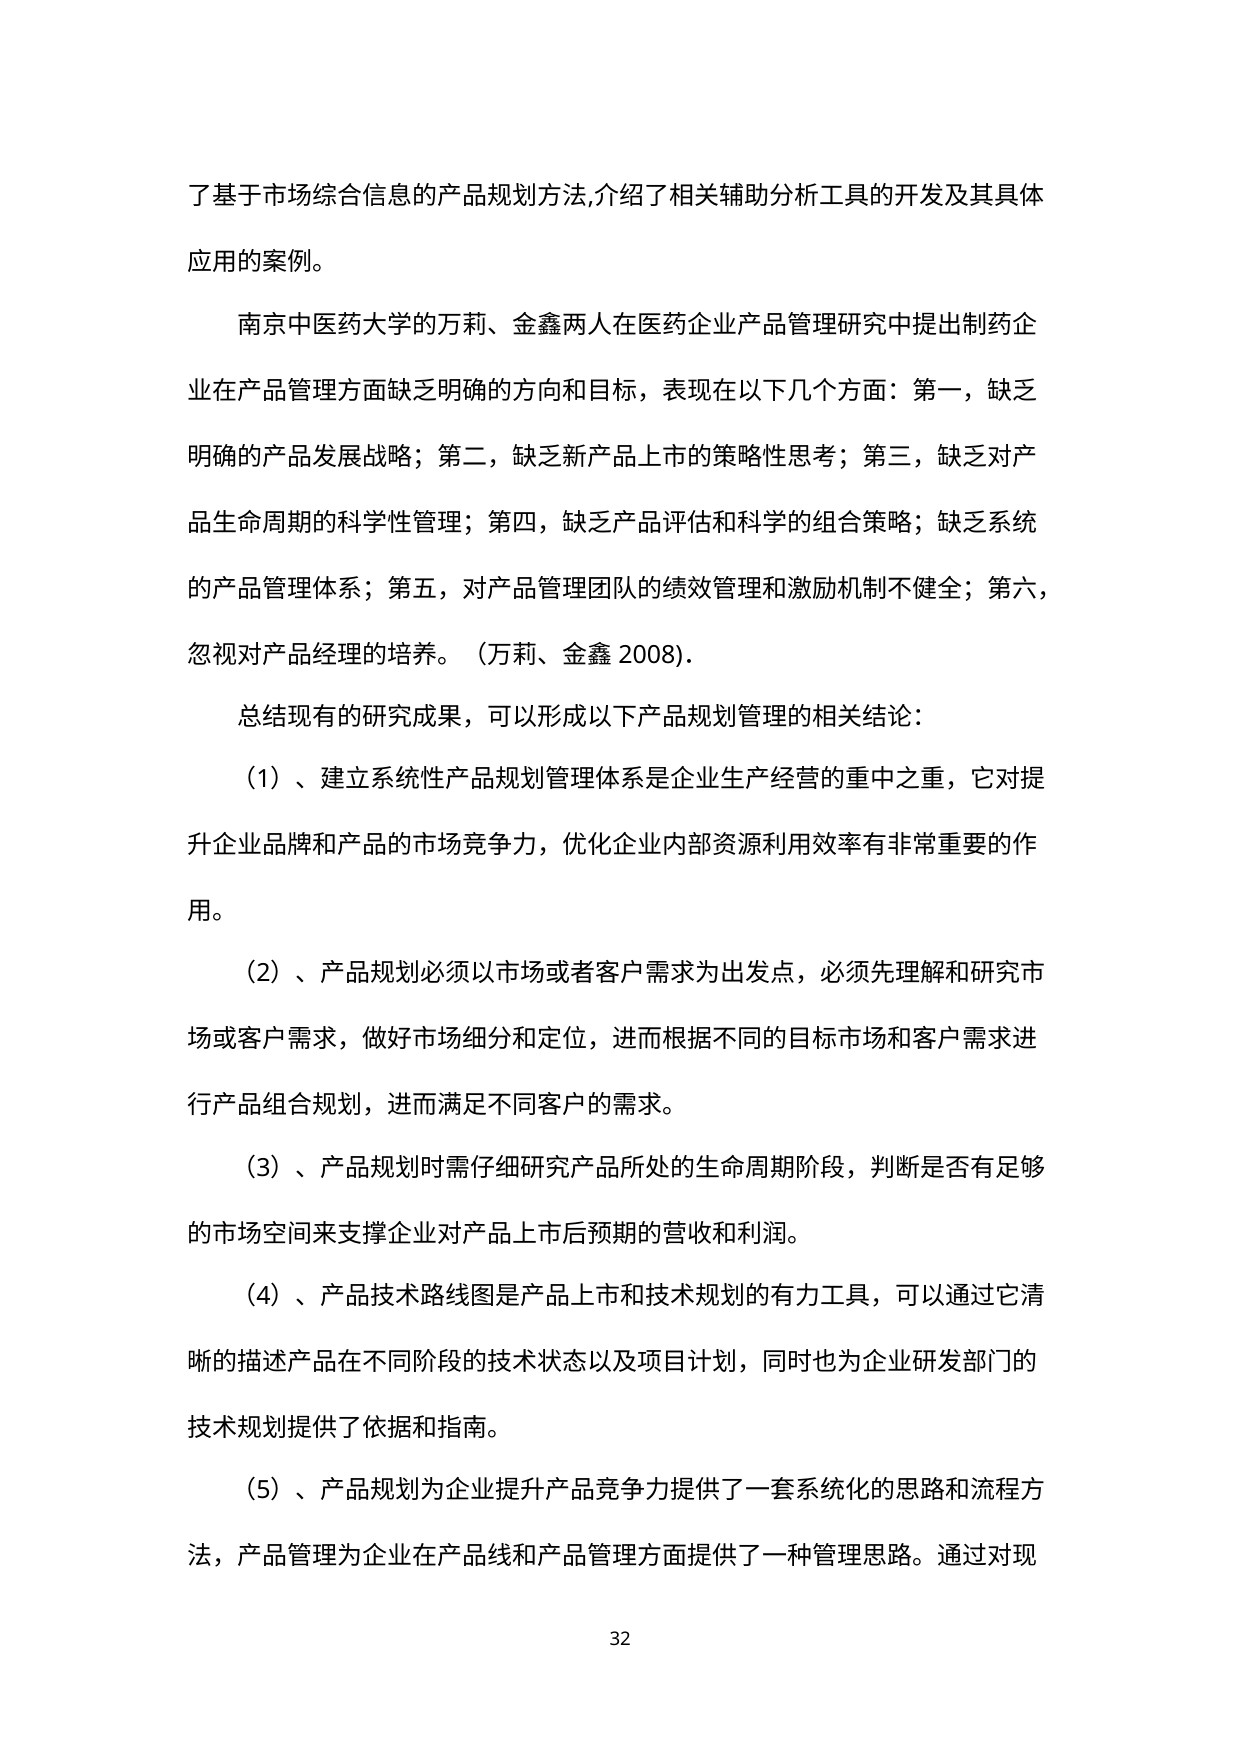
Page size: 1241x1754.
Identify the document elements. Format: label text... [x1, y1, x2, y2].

text 南京中医药大学的万莉、金鑫两人在医药企业产品管理研究中提出制药企业在产品管理方面缺乏明确的方向和目标，表现在以下几个方面：第一，缺乏明确的产品发展战略；第二，缺乏新产品上市的策略性思考；第三，缺乏对产品生命周期的科学性管理；第四，缺乏产品评估和科学的组合策略；缺乏系统的产品管理体系；第五，对产品管理团队的绩效管理和激励机制不健全；第六，忽视对产品经理的培养。（万莉、金鑫 2008)． [187, 300, 1053, 674]
text （4）、产品技术路线图是产品上市和技术规划的有力工具，可以通过它清晰的描述产品在不同阶段的技术状态以及项目计划，同时也为企业研发部门的技术规划提供了依据和指南。 [187, 1272, 1053, 1448]
text （2）、产品规划必须以市场或者客户需求为出发点，必须先理解和研究市场或客户需求，做好市场细分和定位，进而根据不同的目标市场和客户需求进行产品组合规划，进而满足不同客户的需求。 [187, 949, 1053, 1125]
text （3）、产品规划时需仔细研究产品所处的生命周期阶段，判断是否有足够的市场空间来支撑企业对产品上市后预期的营收和利润。 [187, 1143, 1053, 1253]
text （1）、建立系统性产品规划管理体系是企业生产经营的重中之重，它对提升企业品牌和产品的市场竞争力，优化企业内部资源利用效率有非常重要的作用。 [187, 755, 1053, 931]
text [187, 172, 1053, 282]
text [187, 1466, 1053, 1576]
text 总结现有的研究成果，可以形成以下产品规划管理的相关结论： [187, 693, 1053, 737]
